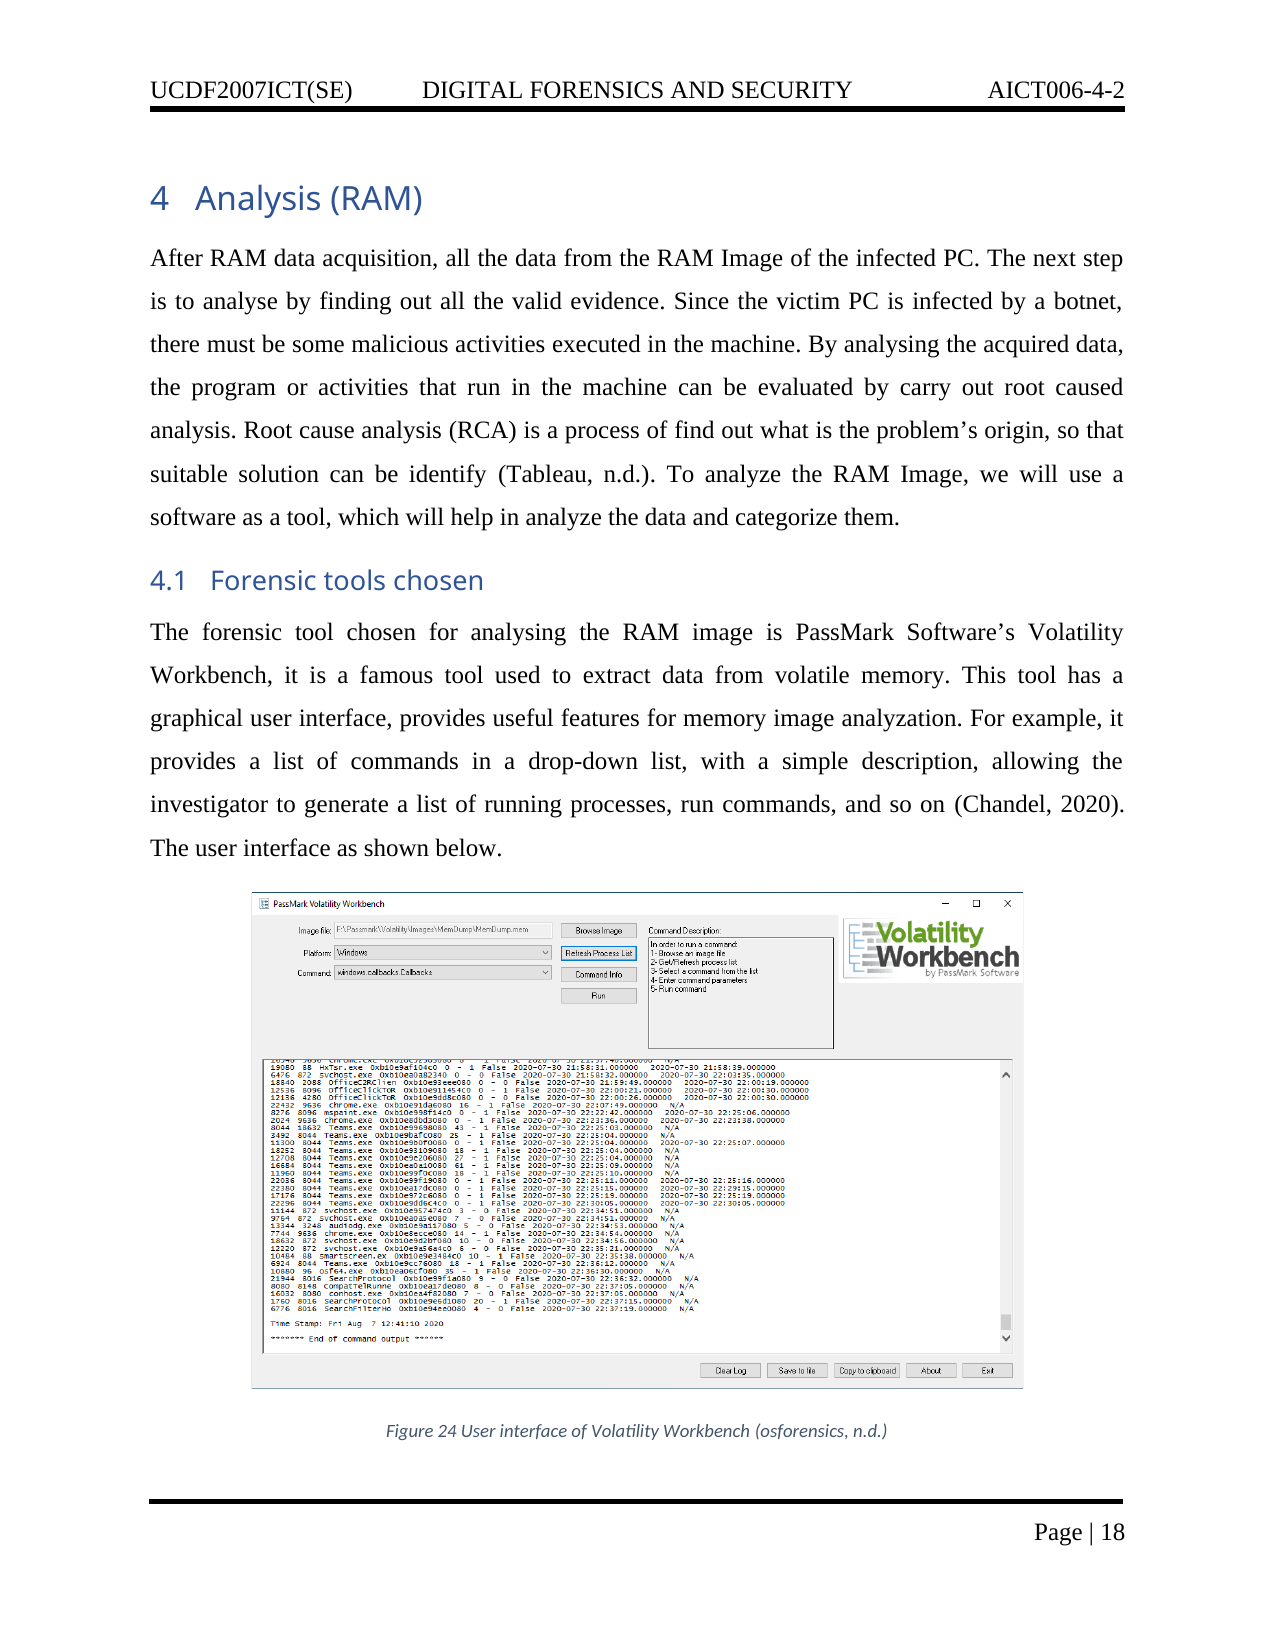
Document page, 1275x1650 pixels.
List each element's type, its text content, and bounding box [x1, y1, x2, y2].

picture [251, 892, 1024, 1389]
subtitle Forensic tools chosen [150, 562, 1125, 598]
text After RAM data acquisition, all the data from the RAM Image of the infected PC. The next step is to analyse by finding out all the valid evidence. Since the victim PC is infected by a botnet, there must be some malicious activities executed in the machine. By analysing the acquired data, the program or activities that run in the machine can be evaluated by carry out root caused analysis. Root cause analysis (RCA) is a process of find out what is the problem’s origin, so that suitable solution can be identify . To analyze the RAM Image, we will use a software as a tool, which will help in analyze the data and categorize them. [150, 243, 1125, 531]
subtitle Analysis (RAM) [150, 175, 1125, 220]
text The forensic tool chosen for analysing the RAM image is PassMark Software’s Volatility Workbench, it is a famous tool used to extract data from volatile memory. This tool has a graphical user interface, provides useful features for memory image analyzation. For example, it provides a list of commands in a drop-down list, with a simple description, allowing the investigator to generate a list of running processes, run commands, and so on. The user interface as shown below. [150, 617, 1125, 861]
text Figure 24 User interface of Volatility Workbench [150, 1419, 1125, 1442]
